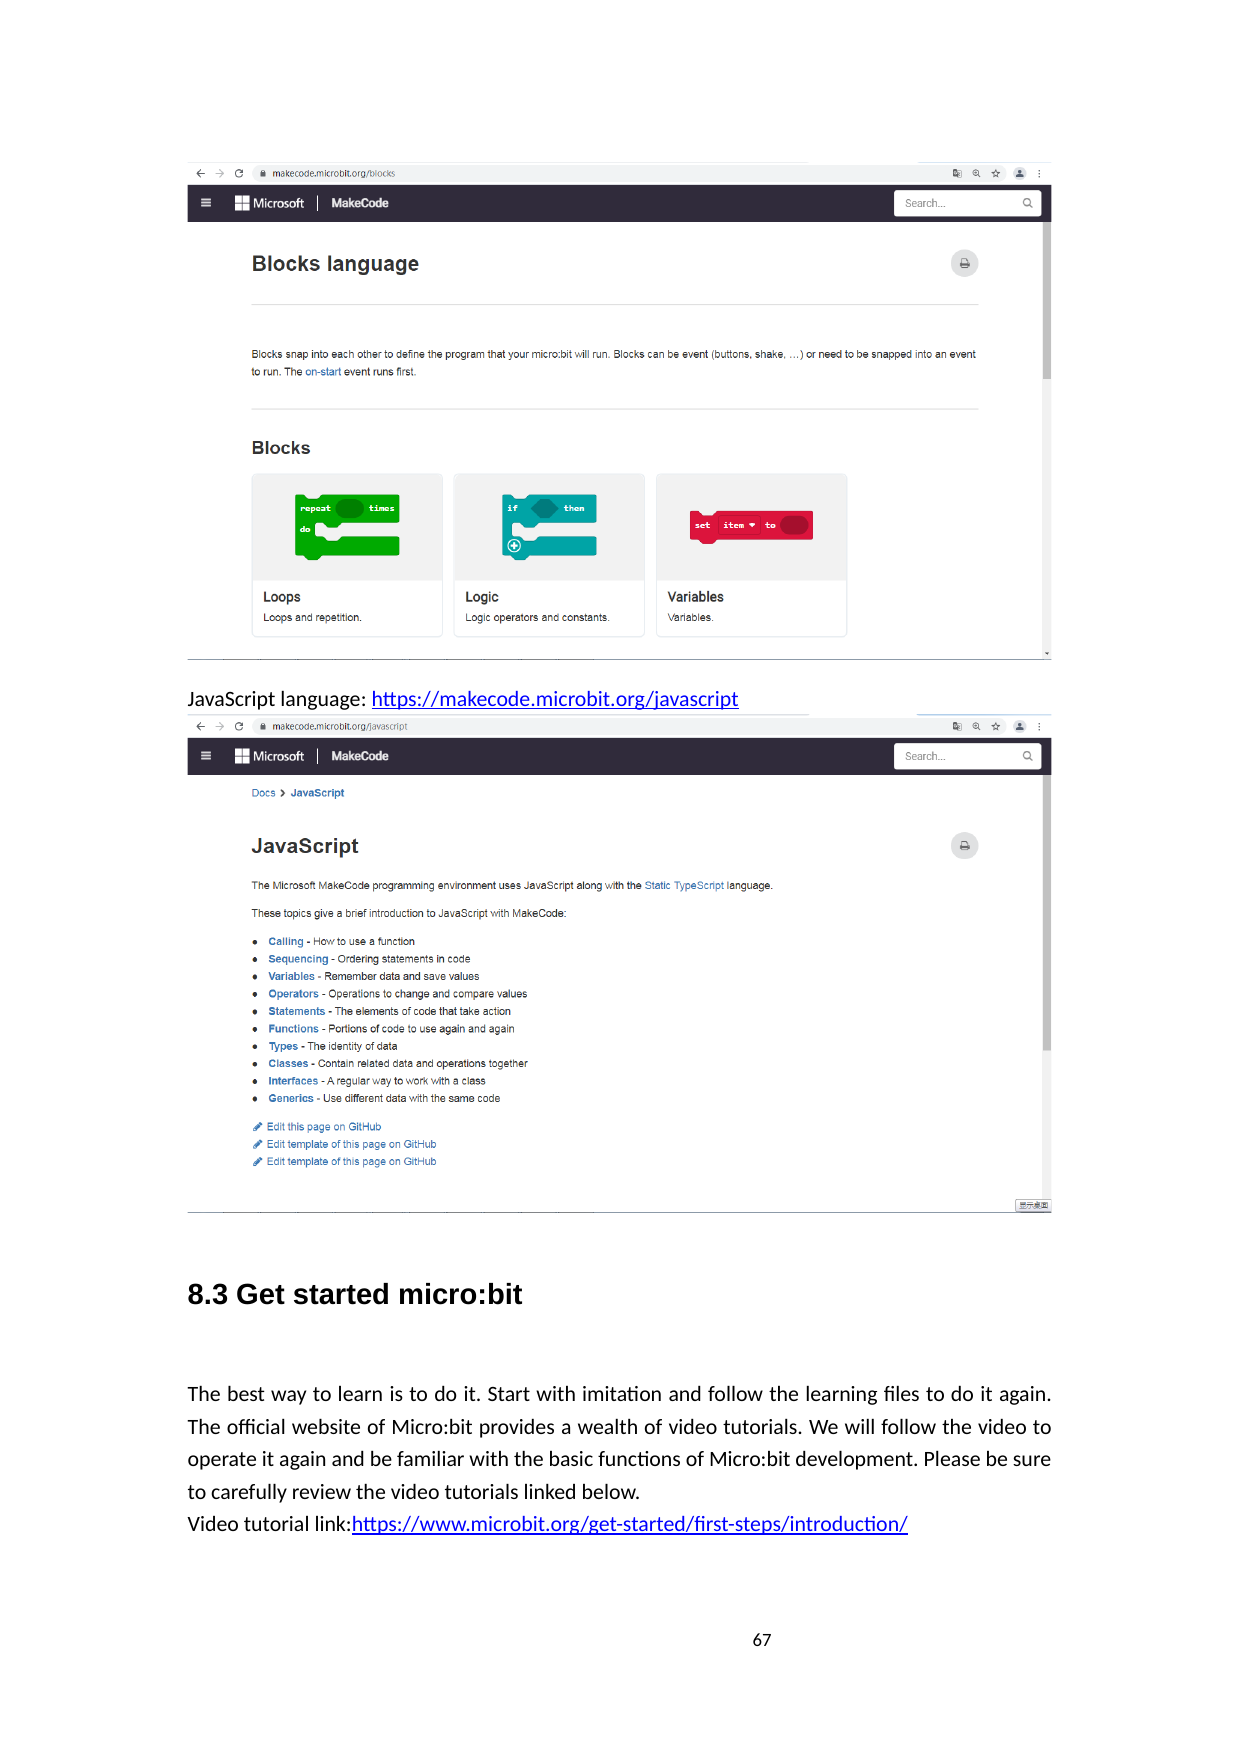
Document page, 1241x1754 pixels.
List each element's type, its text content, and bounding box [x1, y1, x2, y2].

subtitle 8.3 Get started micro:bit [187, 1262, 1053, 1327]
picture [187, 714, 1052, 1213]
text Video tutorial link:https://www.microbit.org/get-started/first-steps/introduction/ [187, 1508, 1053, 1540]
text The best way to learn is to do it. Start with imitation and follow the learning files to do it again. The official website of Micro:bit provides a wealth of video tutorials. We will follow the video to operate it again and be familiar with the basic functions of Micro:bit development. Please be sure to carefully review the video tutorials linked below. [187, 1378, 1053, 1508]
text JavaScript language: https://makecode.microbit.org/javascript [187, 682, 1053, 714]
picture [187, 162, 1052, 660]
